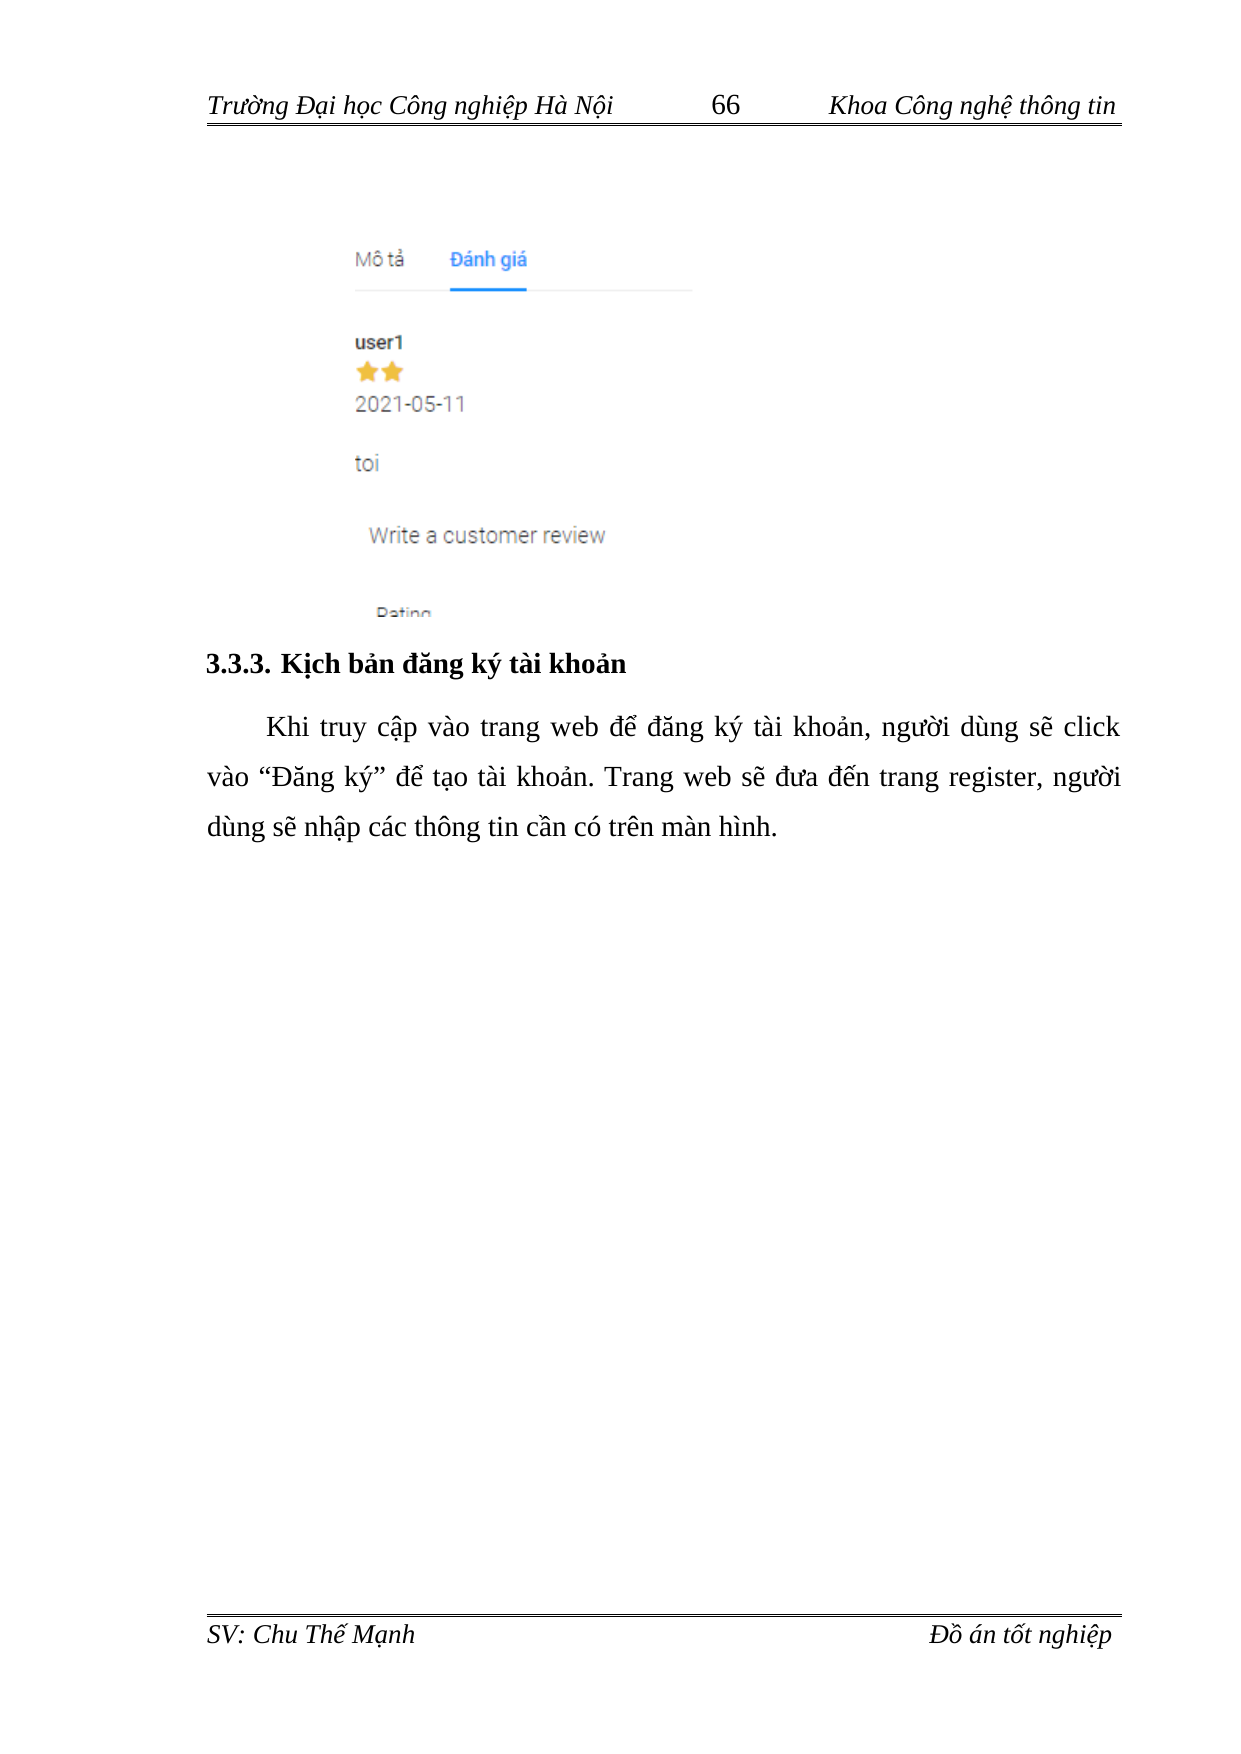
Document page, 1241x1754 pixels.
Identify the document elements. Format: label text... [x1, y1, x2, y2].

picture [355, 218, 974, 617]
list Kịch bản đăng ký tài khoản [206, 646, 1122, 679]
text Khi truy cập vào trang web để đăng ký tài khoản, người dùng sẽ click vào “Đăng ký” để tạo tài khoản. Trang web sẽ đưa đến trang register, người dùng sẽ nhập các thông tin cần có trên màn hình. [207, 709, 1122, 843]
